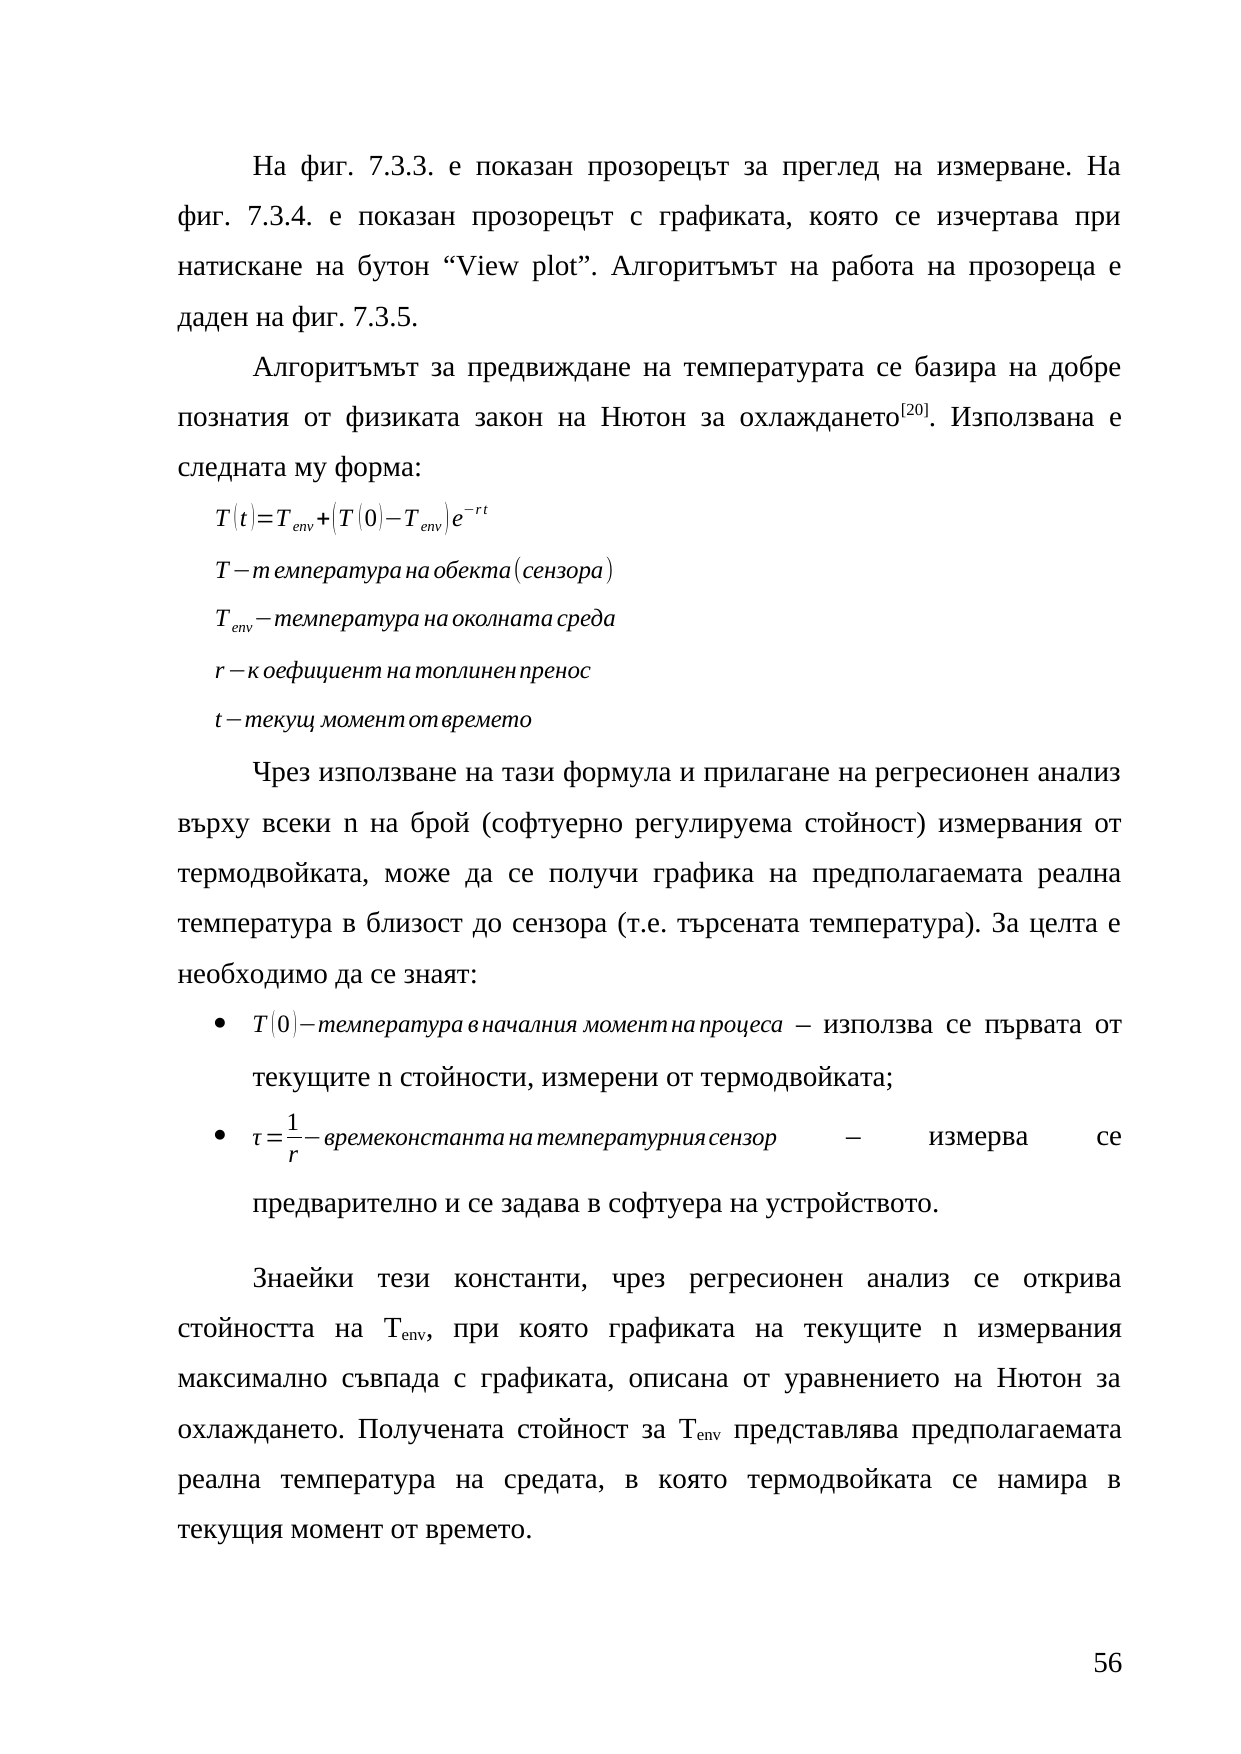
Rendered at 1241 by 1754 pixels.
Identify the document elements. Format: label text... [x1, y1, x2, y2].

text Знаейки тези константи, чрез регресионен анализ се открива стойността на Tenv, при която графиката на текущите n измервания максимално съвпада с графиката, описана от уравнението на Нютон за охлаждането. Получената стойност за Tenv представлява предполагаемата реална температура на средата, в която термодвойката се намира в текущия момент от времето. [177, 1260, 1122, 1545]
text Чрез използване на тази формула и прилагане на регресионен анализ върху всеки n на брой (софтуерно регулируема стойност) измервания от термодвойката, може да се получи графика на предполагаемата реална температура в близост до сензора (т.е. търсената температура). За целта е необходимо да се знаят: [177, 754, 1122, 989]
list – измерва се предварително и се задава в софтуера на устройството. [215, 1109, 1122, 1218]
text На фиг. 7.3.3. е показан прозорецът за преглед на измерване. На фиг. 7.3.4. е показан прозорецът с графиката, която се изчертава при натискане на бутон “View plot”. Алгоритъмът на работа на прозореца е даден на фиг. 7.3.5. [177, 148, 1122, 332]
text Алгоритъмът за предвиждане на температурата се базира на добре познатия от физиката закон на Нютон за охлаждането[20]. Използвана е следната му форма: [177, 349, 1122, 483]
list – използва се първата от текущите n стойности, измерени от термодвойката; [215, 1006, 1122, 1092]
